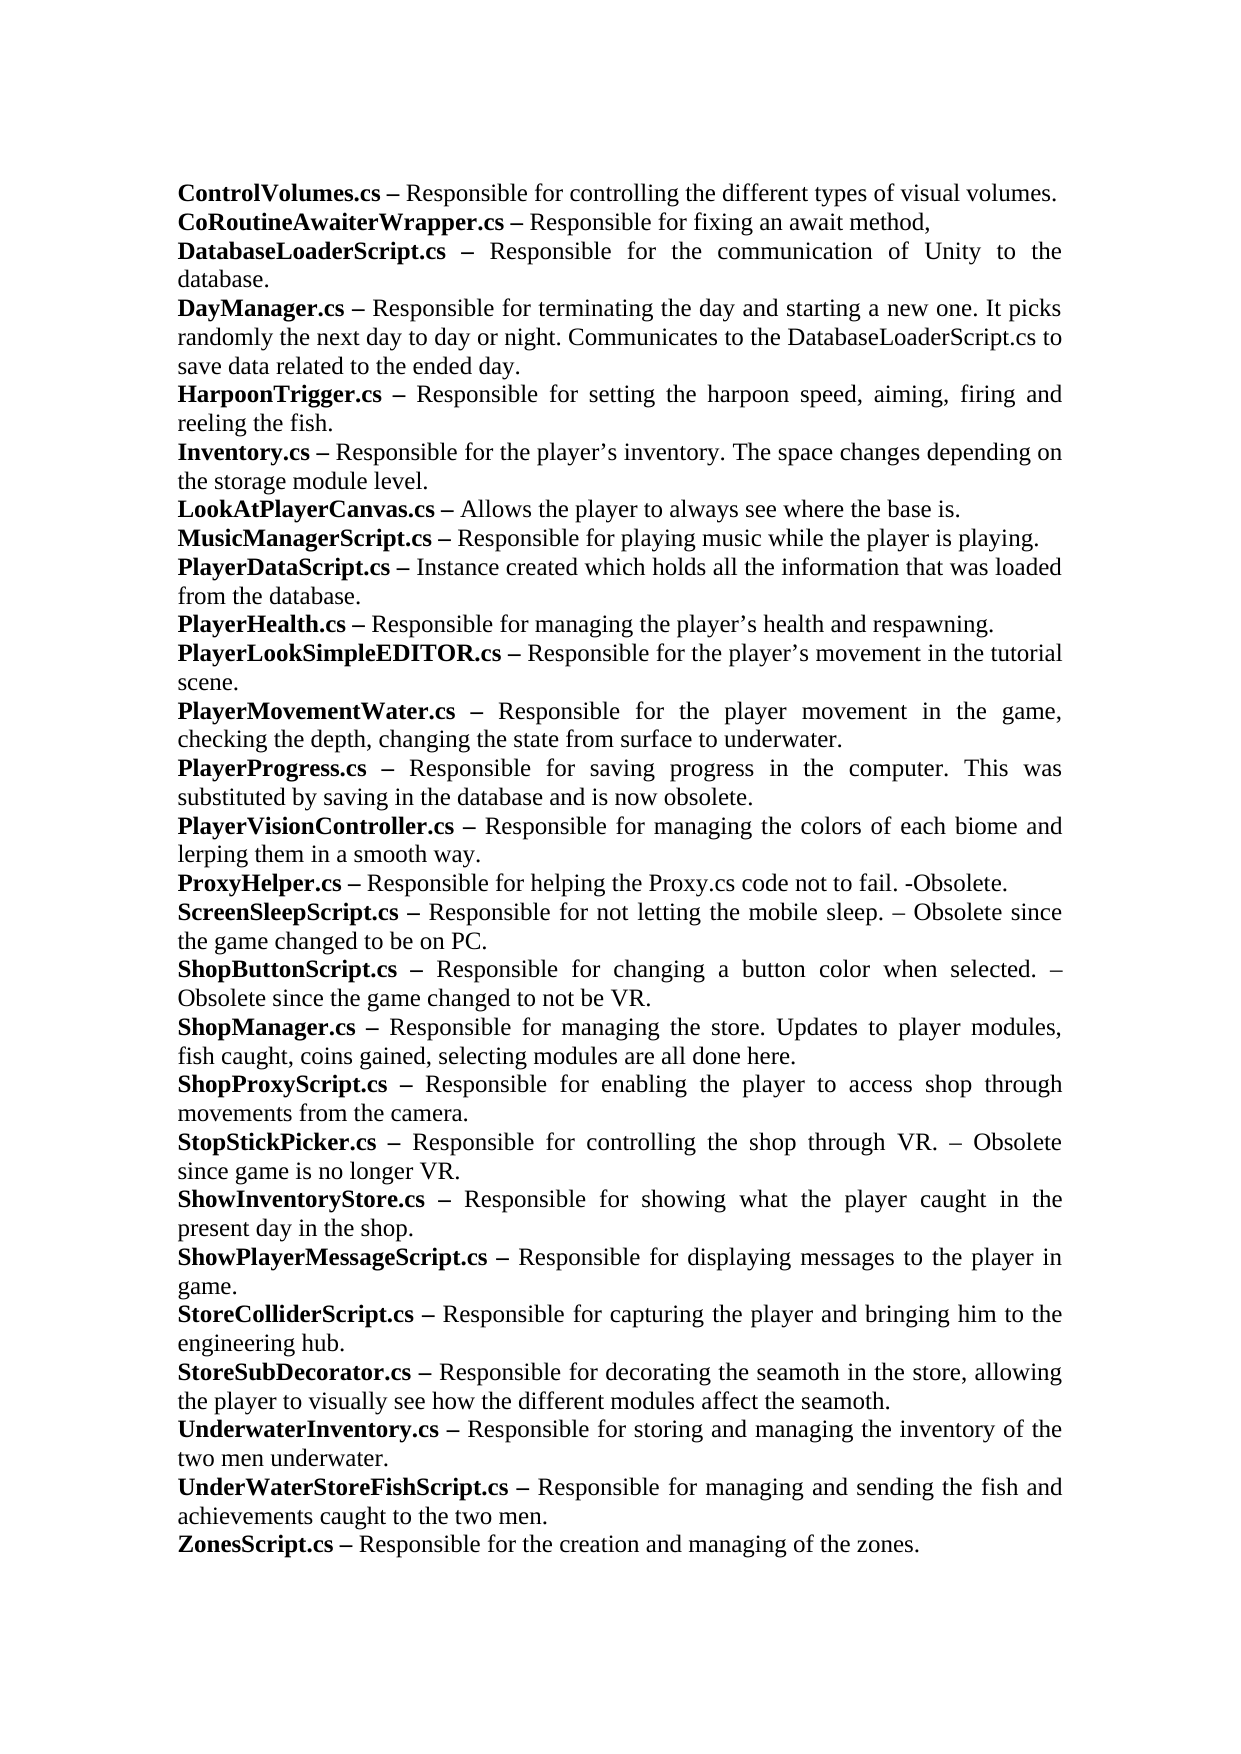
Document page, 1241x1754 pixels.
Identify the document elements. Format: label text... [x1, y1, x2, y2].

text ProxyHelper.cs – Responsible for helping the Proxy.cs code not to fail. -Obsolete. [177, 868, 1063, 897]
text Inventory.cs – Responsible for the player’s inventory. The space changes depending on the storage module level. [177, 437, 1063, 494]
text ZonesScript.cs – Responsible for the creation and managing of the zones. [177, 1529, 1063, 1558]
text PlayerHealth.cs – Responsible for managing the player’s health and respawning. [177, 609, 1063, 638]
text DatabaseLoaderScript.cs – Responsible for the communication of Unity to the database. [177, 236, 1063, 293]
text StoreColliderScript.cs – Responsible for capturing the player and bringing him to the engineering hub. [177, 1299, 1063, 1357]
text MusicManagerScript.cs – Responsible for playing music while the player is playing. [177, 523, 1063, 552]
text PlayerDataScript.cs – Instance created which holds all the information that was loaded from the database. [177, 552, 1063, 609]
text StopStickPicker.cs – Responsible for controlling the shop through VR. – Obsolete since game is no longer VR. [177, 1127, 1063, 1184]
text ShopProxyScript.cs – Responsible for enabling the player to access shop through movements from the camera. [177, 1069, 1063, 1127]
text ShopButtonScript.cs – Responsible for changing a button color when selected. – Obsolete since the game changed to not be VR. [177, 954, 1063, 1012]
text ControlVolumes.cs – Responsible for controlling the different types of visual volumes. [177, 178, 1063, 207]
text UnderWaterStoreFishScript.cs – Responsible for managing and sending the fish and achievements caught to the two men. [177, 1472, 1063, 1529]
text ShowPlayerMessageScript.cs – Responsible for displaying messages to the player in game. [177, 1242, 1063, 1299]
text ScreenSleepScript.cs – Responsible for not letting the mobile sleep. – Obsolete since the game changed to be on PC. [177, 897, 1063, 954]
text StoreSubDecorator.cs – Responsible for decorating the seamoth in the store, allowing the player to visually see how the different modules affect the seamoth. [177, 1357, 1063, 1414]
text CoRoutineAwaiterWrapper.cs – Responsible for fixing an await method, [177, 207, 1063, 236]
text HarpoonTrigger.cs – Responsible for setting the harpoon speed, aiming, firing and reeling the fish. [177, 379, 1063, 437]
text DayManager.cs – Responsible for terminating the day and starting a new one. It picks randomly the next day to day or night. Communicates to the DatabaseLoaderScript.cs to save data related to the ended day. [177, 293, 1063, 379]
text LookAtPlayerCanvas.cs – Allows the player to always see where the base is. [177, 494, 1063, 523]
text UnderwaterInventory.cs – Responsible for storing and managing the inventory of the two men underwater. [177, 1414, 1063, 1472]
text ShopManager.cs – Responsible for managing the store. Updates to player modules, fish caught, coins gained, selecting modules are all done here. [177, 1012, 1063, 1069]
text PlayerMovementWater.cs – Responsible for the player movement in the game, checking the depth, changing the state from surface to underwater. [177, 696, 1063, 753]
text PlayerVisionController.cs – Responsible for managing the colors of each biome and lerping them in a smooth way. [177, 811, 1063, 868]
text ShowInventoryStore.cs – Responsible for showing what the player caught in the present day in the shop. [177, 1184, 1063, 1242]
text PlayerProgress.cs – Responsible for saving progress in the computer. This was substituted by saving in the database and is now obsolete. [177, 753, 1063, 811]
text PlayerLookSimpleEDITOR.cs – Responsible for the player’s movement in the tutorial scene. [177, 638, 1063, 696]
